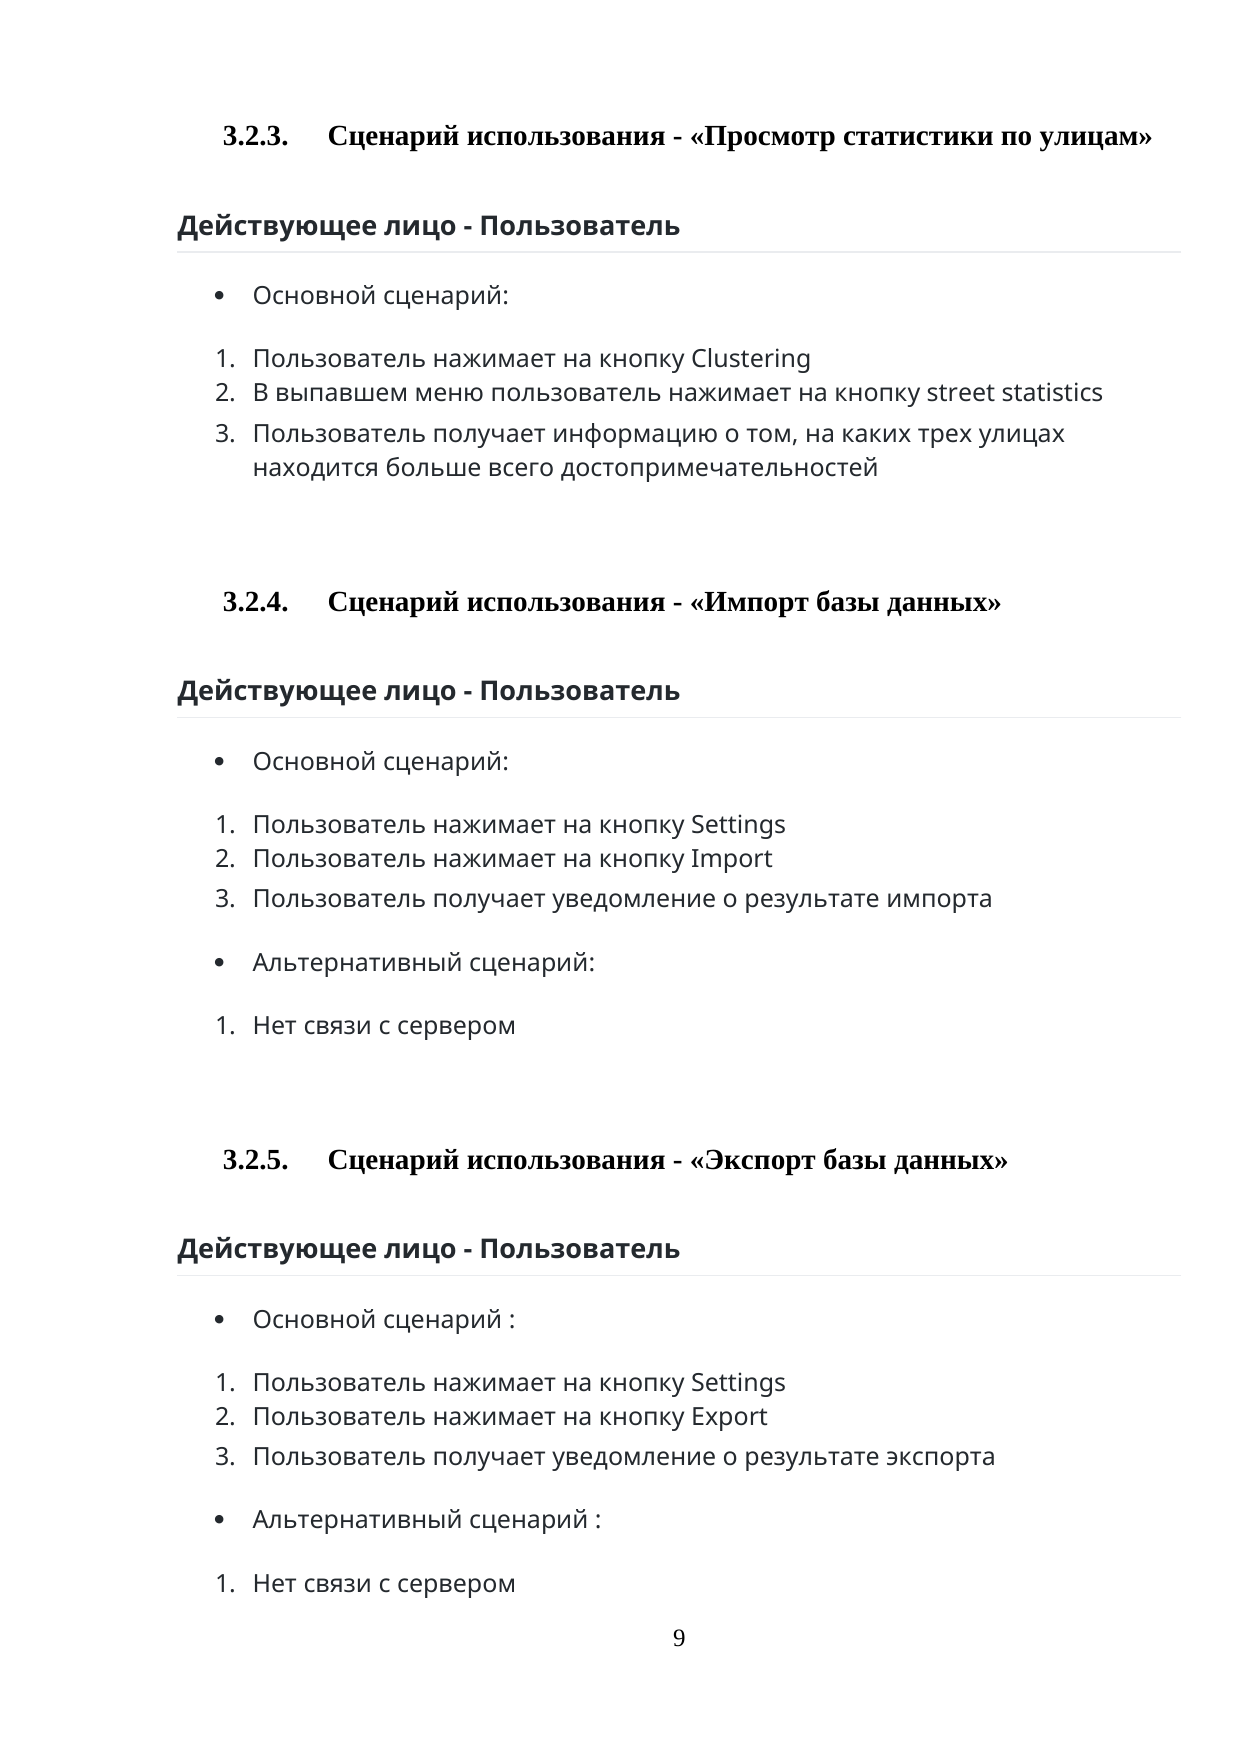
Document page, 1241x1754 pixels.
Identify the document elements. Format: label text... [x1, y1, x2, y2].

list В выпавшем меню пользователь нажимает на кнопку street statistics [215, 375, 1181, 409]
text Альтернативный сценарий : [215, 1502, 1181, 1536]
text Основной сценарий : [215, 1301, 1181, 1335]
list Нет связи с сервером [215, 1565, 1181, 1599]
list Пользователь нажимает на кнопку Import [215, 841, 1181, 875]
list Пользователь нажимает на кнопку Settings [215, 807, 1181, 841]
subtitle Сценарий использования - «Импорт базы данных» [223, 584, 1181, 617]
list Пользователь получает уведомление о результате импорта [215, 881, 1181, 915]
list Пользователь нажимает на кнопку Export [215, 1399, 1181, 1433]
list Пользователь получает информацию о том, на каких трех улицах находится больше всего достопримечательностей [215, 415, 1181, 483]
subtitle Сценарий использования - «Просмотр статистики по улицам» [223, 118, 1181, 152]
subtitle Действующее лицо - Пользователь [177, 1229, 1181, 1275]
list Пользователь получает уведомление о результате экспорта [215, 1439, 1181, 1473]
subtitle Действующее лицо - Пользователь [177, 672, 1181, 717]
subtitle Сценарий использования - «Экспорт базы данных» [223, 1142, 1181, 1175]
list Нет связи с сервером [215, 1007, 1181, 1041]
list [215, 1364, 1181, 1399]
subtitle Действующее лицо - Пользователь [177, 206, 1181, 251]
list Пользователь нажимает на кнопку Clustering [215, 341, 1181, 375]
text Основной сценарий: [215, 743, 1181, 777]
text Основной сценарий: [215, 278, 1181, 312]
text Альтернативный сценарий: [215, 944, 1181, 978]
